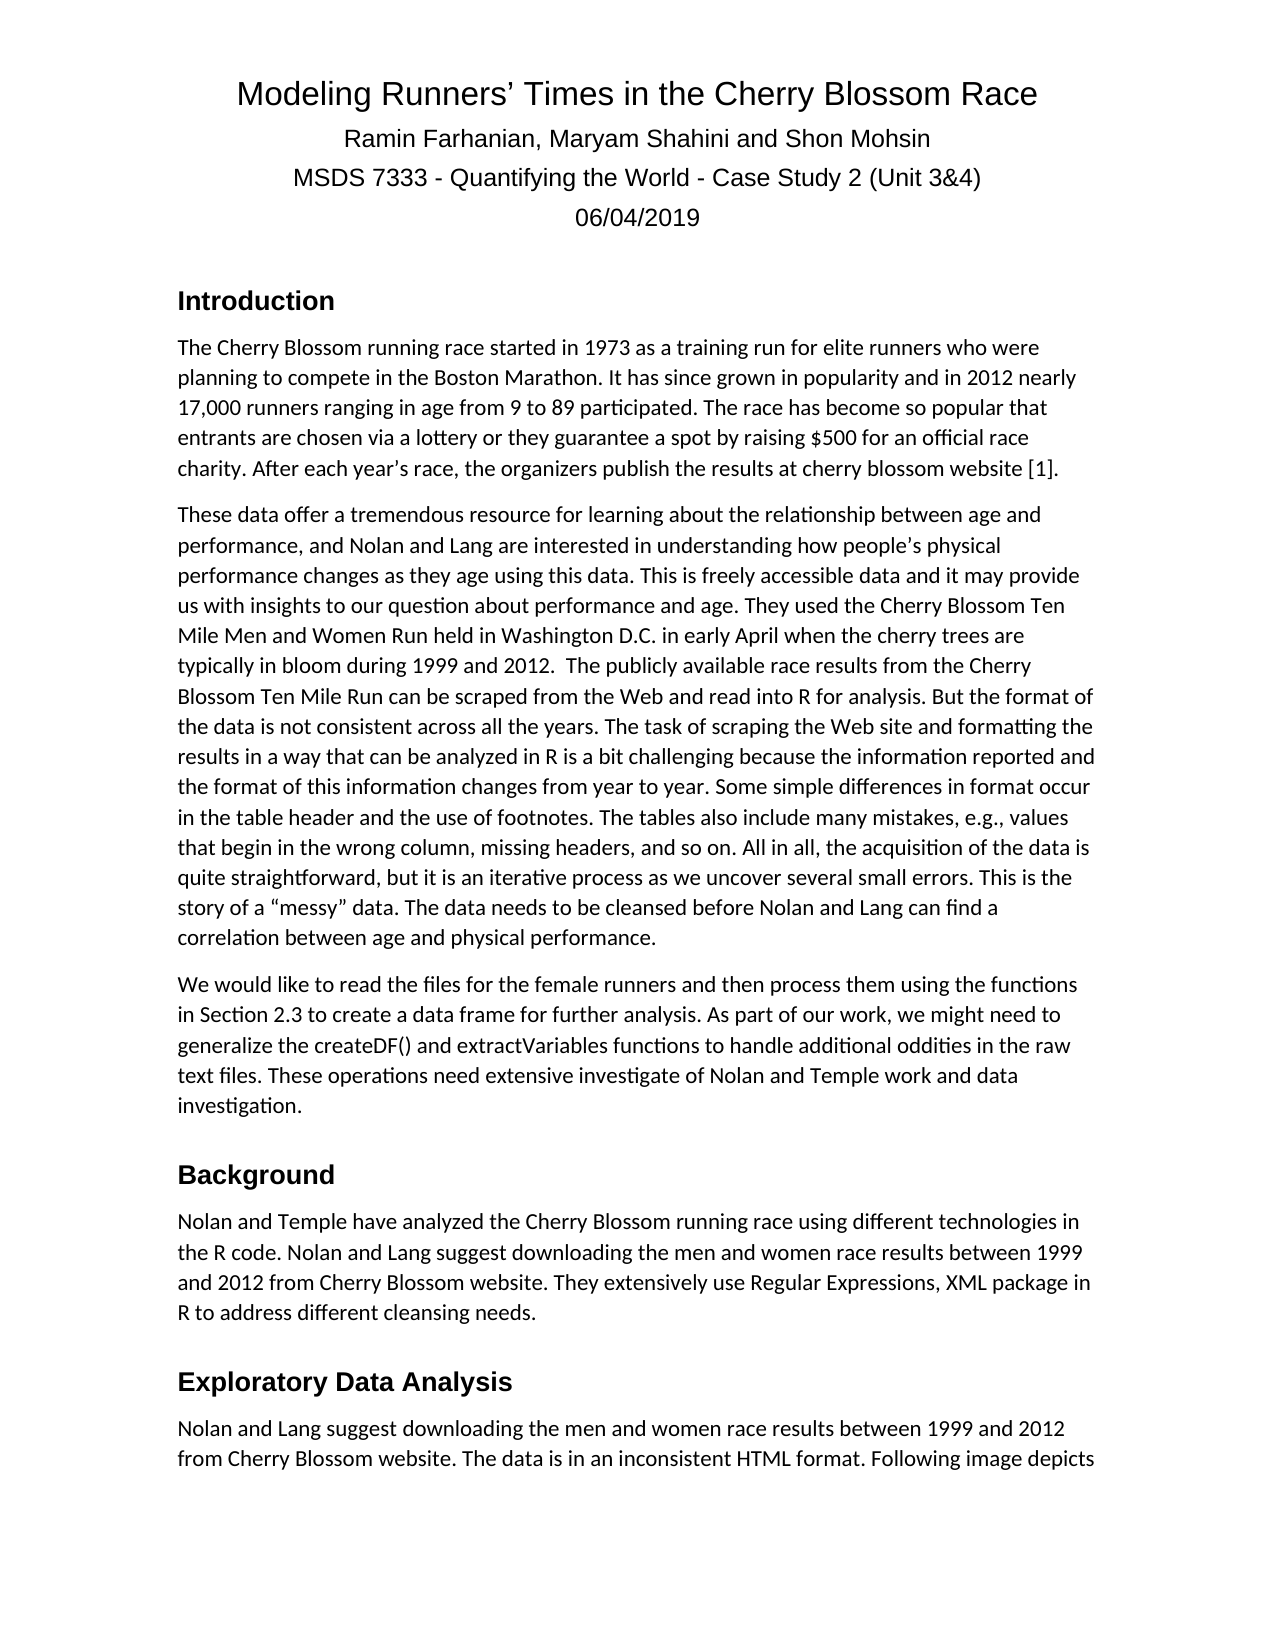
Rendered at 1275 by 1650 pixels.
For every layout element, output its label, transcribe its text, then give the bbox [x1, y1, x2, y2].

subtitle These data offer a tremendous resource for learning about the relationship between age and performance, and Nolan and Lang are interested in understanding how people’s physical performance changes as they age using this data. This is freely accessible data and it may provide us with insights to our question about performance and age. They used the Cherry Blossom Ten Mile Men and Women Run held in Washington D.C. in early April when the cherry trees are typically in bloom during 1999 and 2012. The publicly available race results from the Cherry Blossom Ten Mile Run can be scraped from the Web and read into R for analysis. But the format of the data is not consistent across all the years. The task of scraping the Web site and formatting the results in a way that can be analyzed in R is a bit challenging because the information reported and the format of this information changes from year to year. Some simple differences in format occur in the table header and the use of footnotes. The tables also include many mistakes, e.g., values that begin in the wrong column, missing headers, and so on. All in all, the acquisition of the data is quite straightforward, but it is an iterative process as we uncover several small errors. This is the story of a “messy” data. The data needs to be cleansed before Nolan and Lang can find a correlation between age and physical performance. [177, 501, 1098, 952]
subtitle Exploratory Data Analysis [177, 1366, 1098, 1397]
subtitle The Cherry Blossom running race started in 1973 as a training run for elite runners who were planning to compete in the Boston Marathon. It has since grown in popularity and in 2012 nearly 17,000 runners ranging in age from 9 to 89 participated. The race has become so popular that entrants are chosen via a lottery or they guarantee a spot by raising $500 for an official race charity. After each year’s race, the organizers publish the results at cherry blossom website [1]. [177, 333, 1098, 482]
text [177, 1414, 1098, 1472]
subtitle We would like to read the files for the female runners and then process them using the functions in Section 2.3 to create a data frame for further analysis. As part of our work, we might need to generalize the createDF() and extractVariables functions to handle additional oddities in the raw text files. These operations need extensive investigate of Nolan and Temple work and data investigation. [177, 970, 1098, 1119]
subtitle Introduction [177, 284, 1098, 316]
text Nolan and Temple have analyzed the Cherry Blossom running race using different technologies in the R code. Nolan and Lang suggest downloading the men and women race results between 1999 and 2012 from Cherry Blossom website. They extensively use Regular Expressions, XML package in R to address different cleansing needs. [177, 1207, 1098, 1326]
subtitle Background [177, 1159, 1098, 1190]
